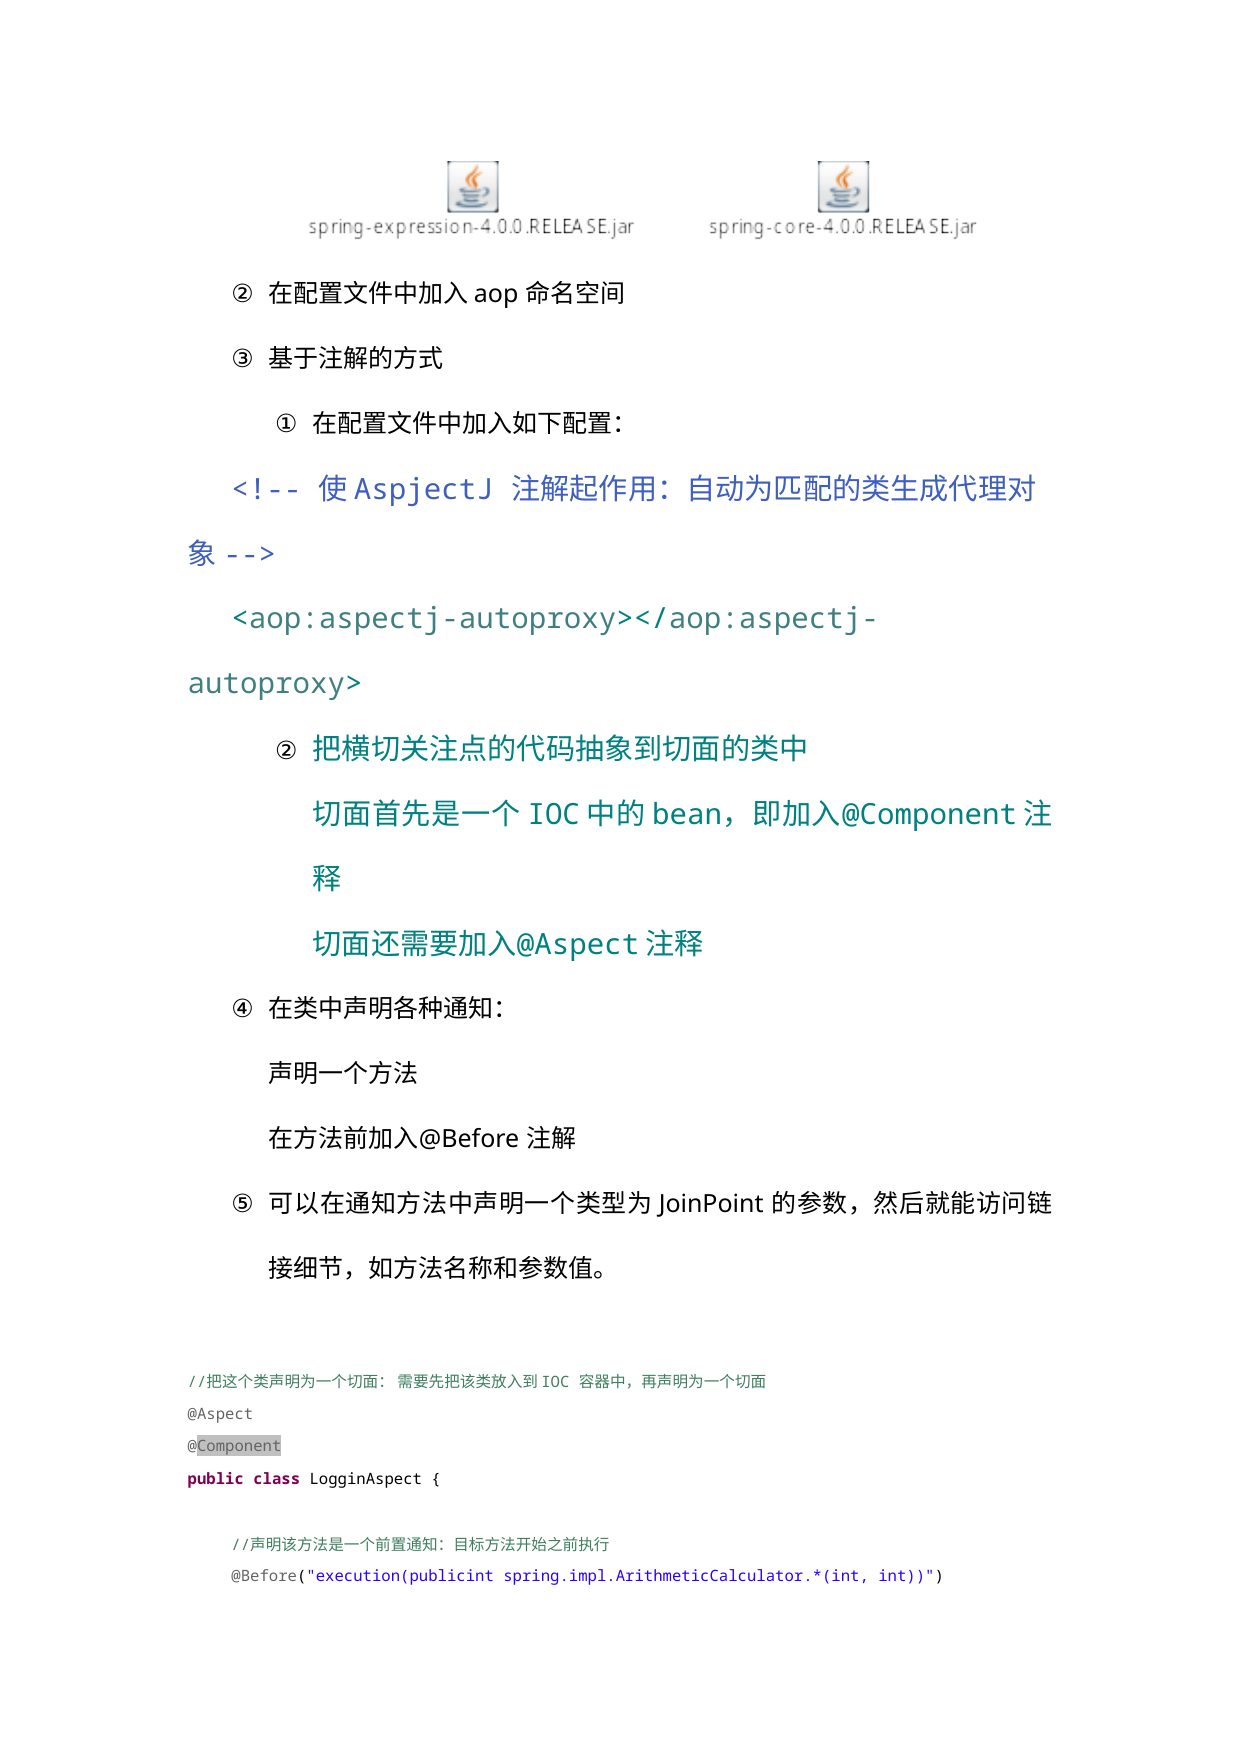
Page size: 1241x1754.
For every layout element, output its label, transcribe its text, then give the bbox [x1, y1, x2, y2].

list 可以在通知方法中声明一个类型为JoinPoint 的参数，然后就能访问链接细节，如方法名称和参数值。 [231, 1169, 1053, 1299]
list 在方法前加入@Before 注解 [269, 1104, 1053, 1169]
text <aop:aspectj-autoproxy></aop:aspectj-autoproxy> [187, 584, 1053, 714]
text @Before("execution(publicint spring.impl.ArithmeticCalculator.*(int, int))") [187, 1559, 1053, 1592]
list 在类中声明各种通知： [231, 974, 1053, 1039]
list 声明一个方法 [269, 1039, 1053, 1104]
list 切面还需要加入@Aspect注释 [312, 909, 1053, 974]
list 切面首先是一个IOC中的bean，即加入@Component注释 [312, 779, 1053, 909]
text <!-- 使AspjectJ 注解起作用：自动为匹配的类生成代理对象 --> [187, 454, 1053, 584]
list 把横切关注点的代码抽象到切面的类中 [275, 714, 1053, 779]
text //把这个类声明为一个切面： 需要先把该类放入到IOC 容器中，再声明为一个切面 [187, 1364, 1053, 1397]
list 在配置文件中加入如下配置： [275, 389, 1053, 454]
list 基于注解的方式 [231, 324, 1053, 389]
text @Aspect [187, 1397, 1053, 1429]
text public class LogginAspect { [187, 1462, 1053, 1494]
text @Component [187, 1429, 1053, 1462]
list 在配置文件中加入aop 命名空间 [231, 259, 1053, 324]
text //声明该方法是一个前置通知：目标方法开始之前执行 [187, 1527, 1053, 1559]
